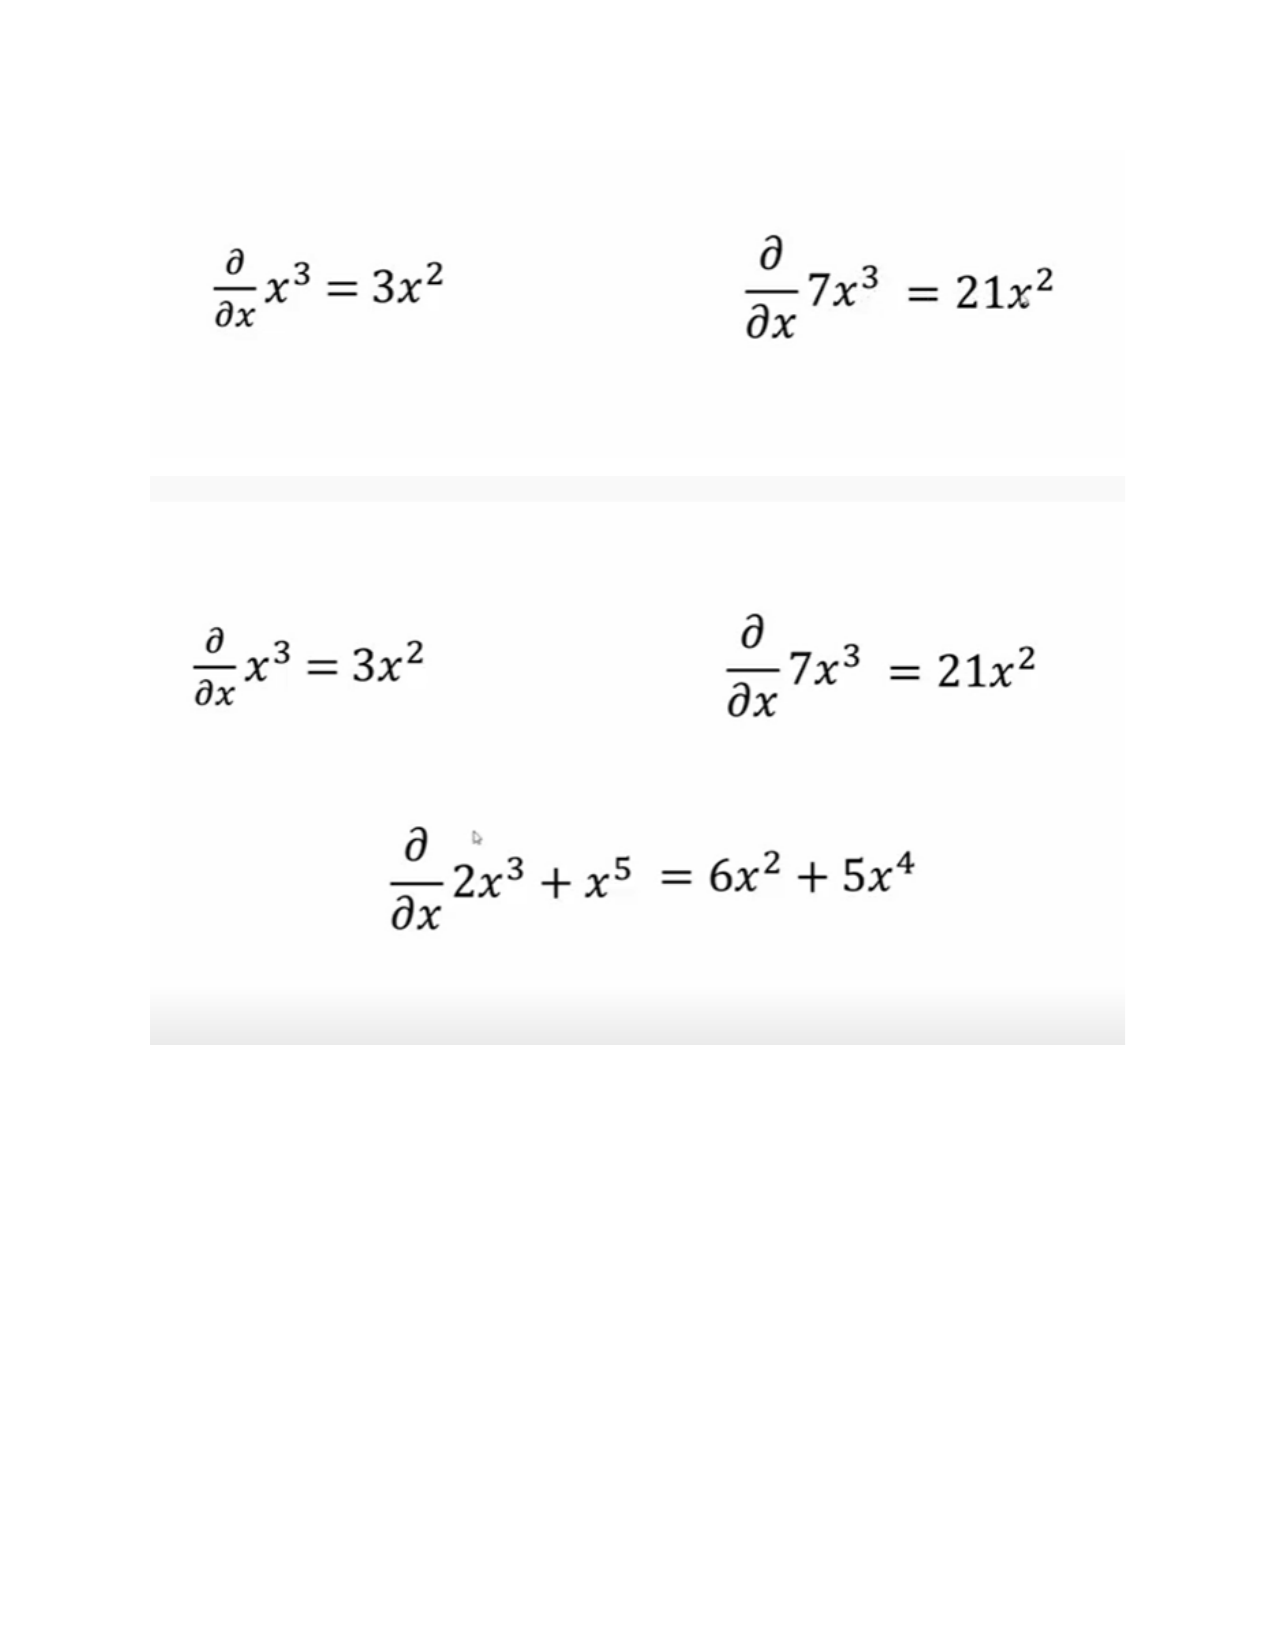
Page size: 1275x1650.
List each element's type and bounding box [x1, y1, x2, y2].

picture [150, 476, 1125, 1045]
picture [150, 150, 1125, 458]
